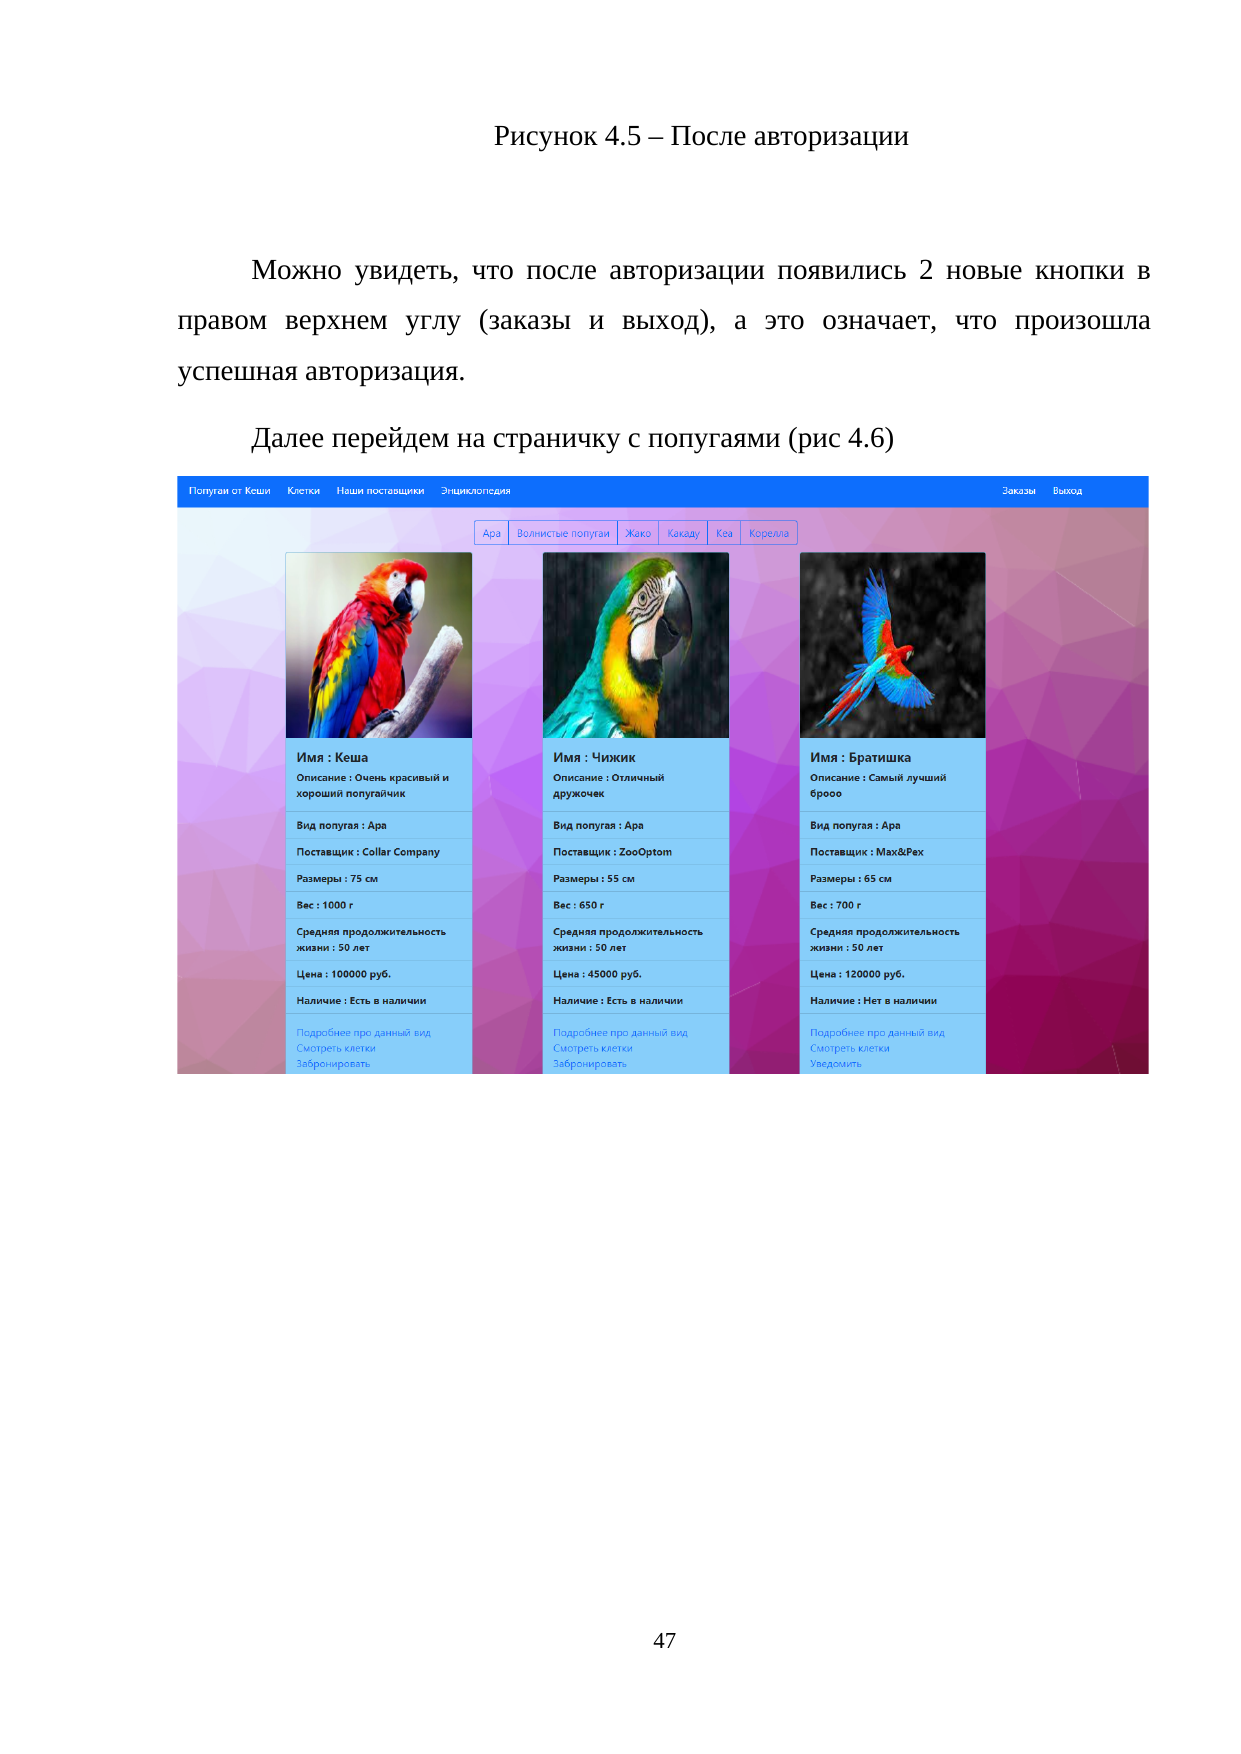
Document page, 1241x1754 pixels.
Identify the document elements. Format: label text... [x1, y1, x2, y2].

text Рисунок 4.5 – После авторизации [177, 118, 1152, 152]
text Можно увидеть, что после авторизации появились 2 новые кнопки в правом верхнем углу (заказы и выход), а это означает, что произошла успешная авторизация. [177, 252, 1152, 386]
picture [177, 476, 1148, 1073]
text Далее перейдем на страничку с попугаями (рис 4.6) [177, 420, 1152, 453]
